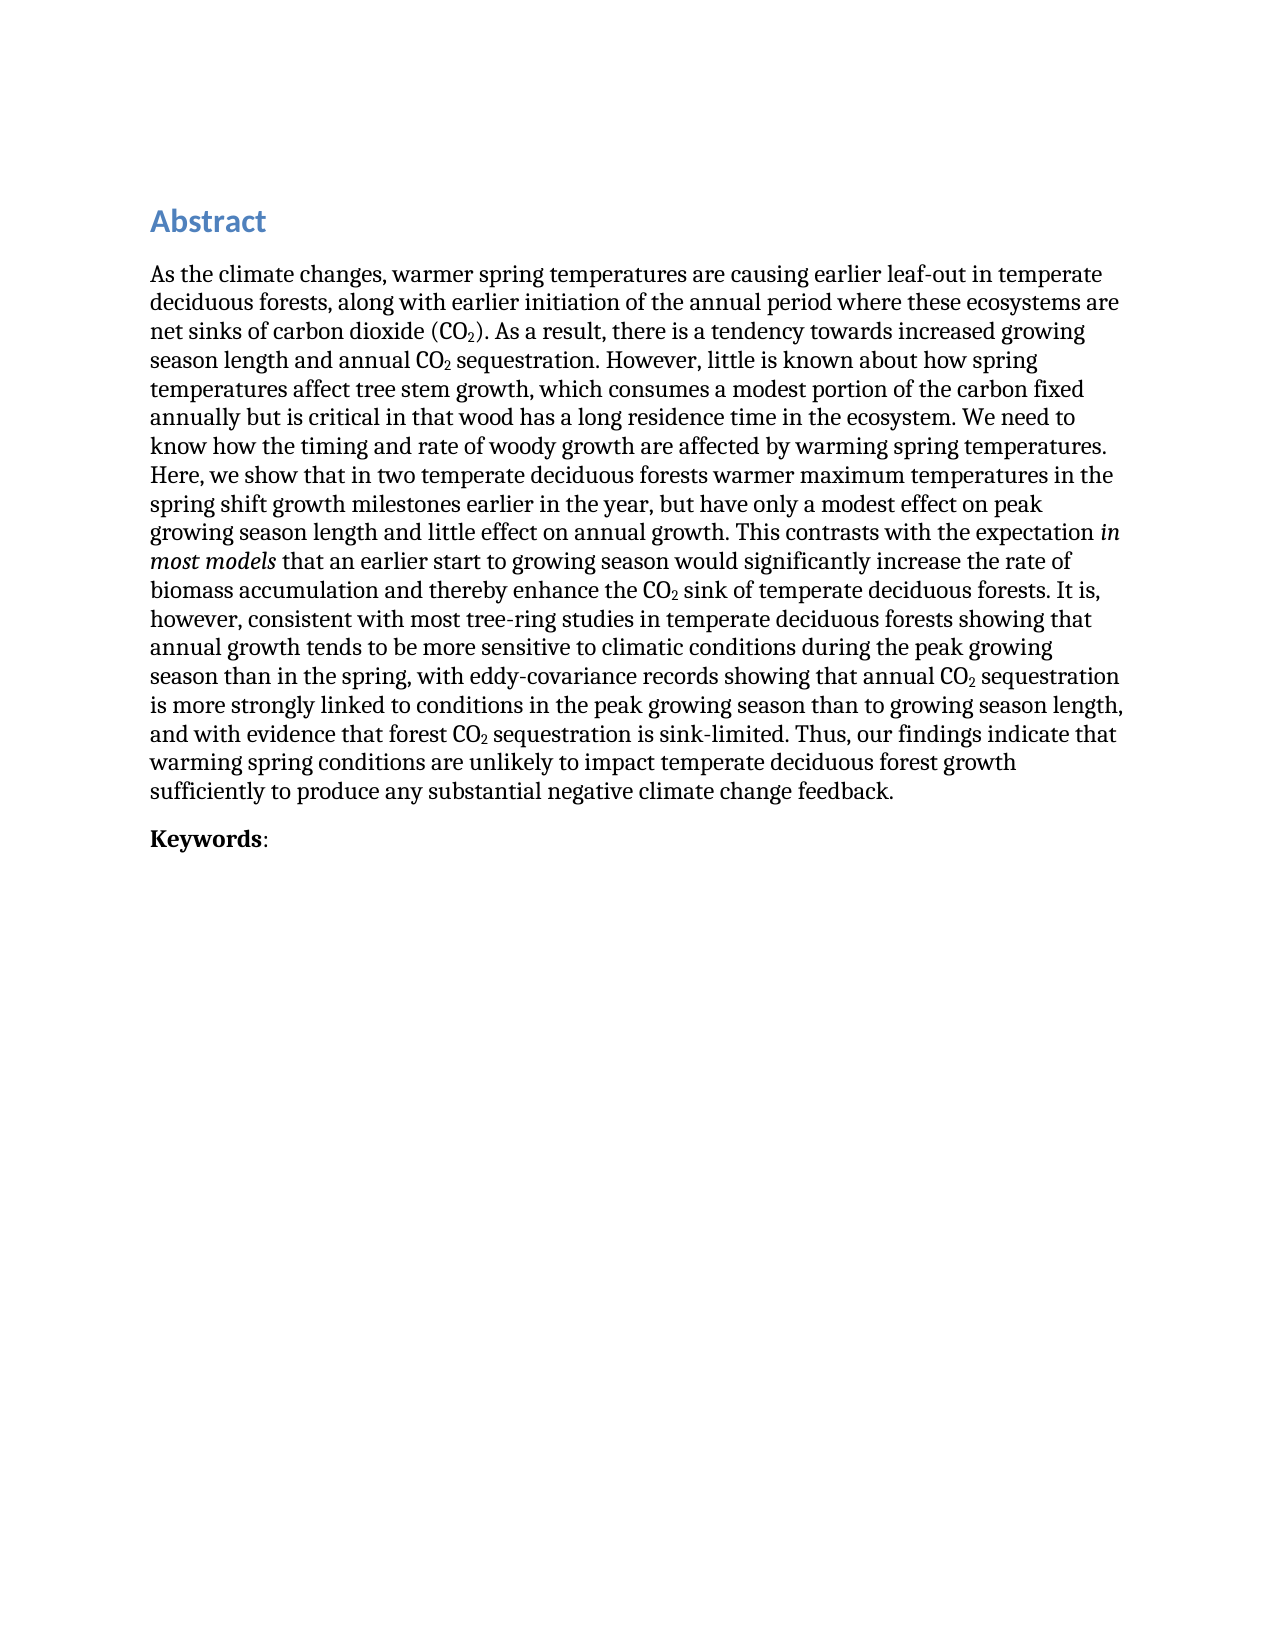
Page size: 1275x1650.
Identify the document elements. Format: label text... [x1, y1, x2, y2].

subtitle Abstract [150, 200, 1125, 241]
text As the climate changes, warmer spring temperatures are causing earlier leaf-out in temperate deciduous forests, along with earlier initiation of the annual period where these ecosystems are net sinks of carbon dioxide (CO2). As a result, there is a tendency towards increased growing season length and annual CO2 sequestration. However, little is known about how spring temperatures affect tree stem growth, which consumes a modest portion of the carbon fixed annually but is critical in that wood has a long residence time in the ecosystem. We need to know how the timing and rate of woody growth are affected by warming spring temperatures. Here, we show that in two temperate deciduous forests warmer maximum temperatures in the spring shift growth milestones earlier in the year, but have only a modest effect on peak growing season length and little effect on annual growth. This contrasts with the expectation in most models that an earlier start to growing season would significantly increase the rate of biomass accumulation and thereby enhance the CO2 sink of temperate deciduous forests. It is, however, consistent with most tree-ring studies in temperate deciduous forests showing that annual growth tends to be more sensitive to climatic conditions during the peak growing season than in the spring, with eddy-covariance records showing that annual CO2 sequestration is more strongly linked to conditions in the peak growing season than to growing season length, and with evidence that forest CO2 sequestration is sink-limited. Thus, our findings indicate that warming spring conditions are unlikely to impact temperate deciduous forest growth sufficiently to produce any substantial negative climate change feedback. [150, 259, 1125, 806]
text Keywords: [150, 824, 1125, 853]
